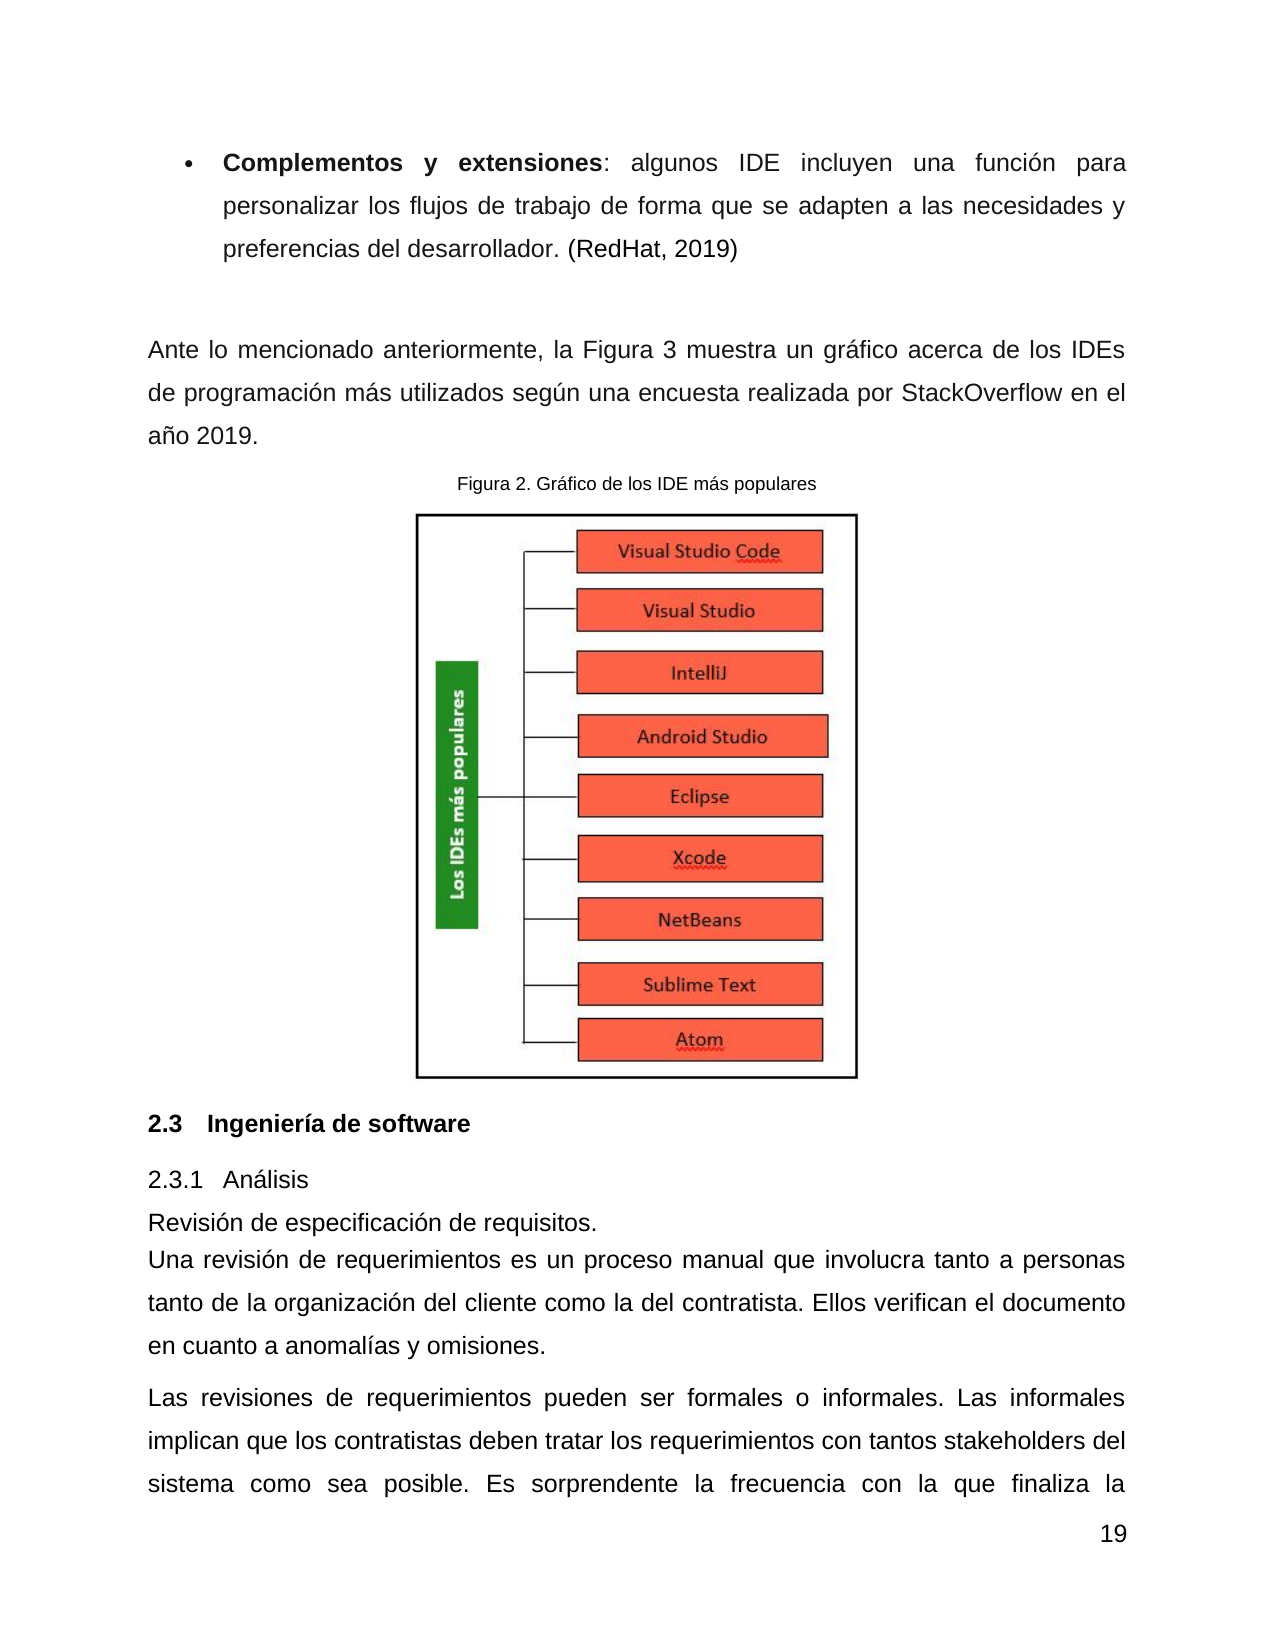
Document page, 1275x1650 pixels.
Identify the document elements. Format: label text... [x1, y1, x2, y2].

text Ingeniería de software [148, 1109, 1127, 1137]
text Análisis [148, 1165, 1127, 1193]
picture [412, 511, 862, 1083]
text Revisión de especificación de requisitos. [148, 1208, 1127, 1237]
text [148, 1383, 1127, 1498]
list Complementos y extensiones: algunos IDE incluyen una función para personalizar los flujos de trabajo de forma que se adapten a las necesidades y preferencias del desarrollador. [185, 148, 1127, 263]
text Una revisión de requerimientos es un proceso manual que involucra tanto a personas tanto de la organización del cliente como la del contratista. Ellos verifican el documento en cuanto a anomalías y omisiones. [148, 1245, 1127, 1360]
text Ante lo mencionado anteriormente, la Figura 3 muestra un gráfico acerca de los IDEs de programación más utilizados según una encuesta realizada por StackOverflow en el año 2019. [148, 334, 1127, 449]
